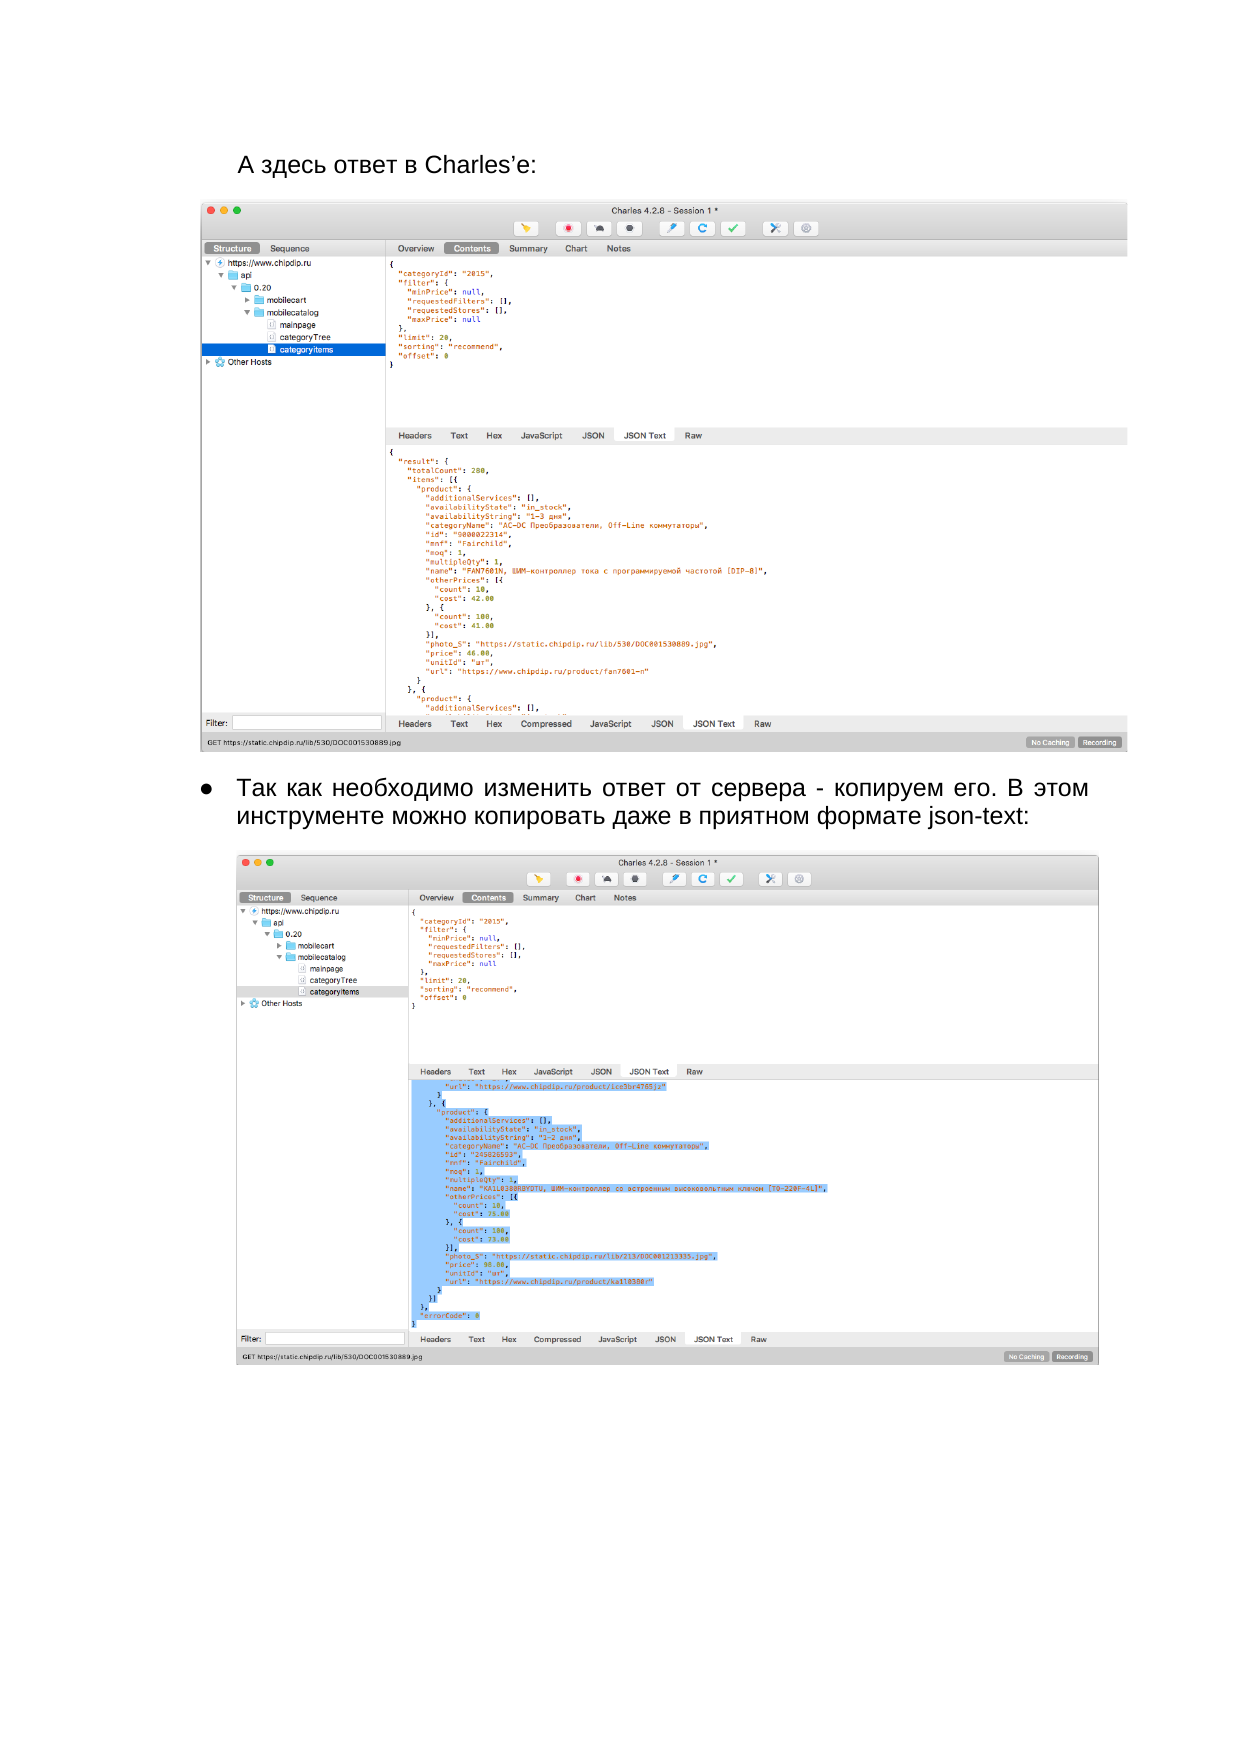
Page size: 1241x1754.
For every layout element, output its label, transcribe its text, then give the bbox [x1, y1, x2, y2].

picture [236, 850, 1099, 1365]
list Так как необходимо изменить ответ от сервера - копируем его. В этом инструменте можно копировать даже в приятном формате json-text: [199, 772, 1090, 830]
picture [200, 199, 1128, 752]
text А здесь ответ в Charles’e: [237, 150, 1090, 179]
